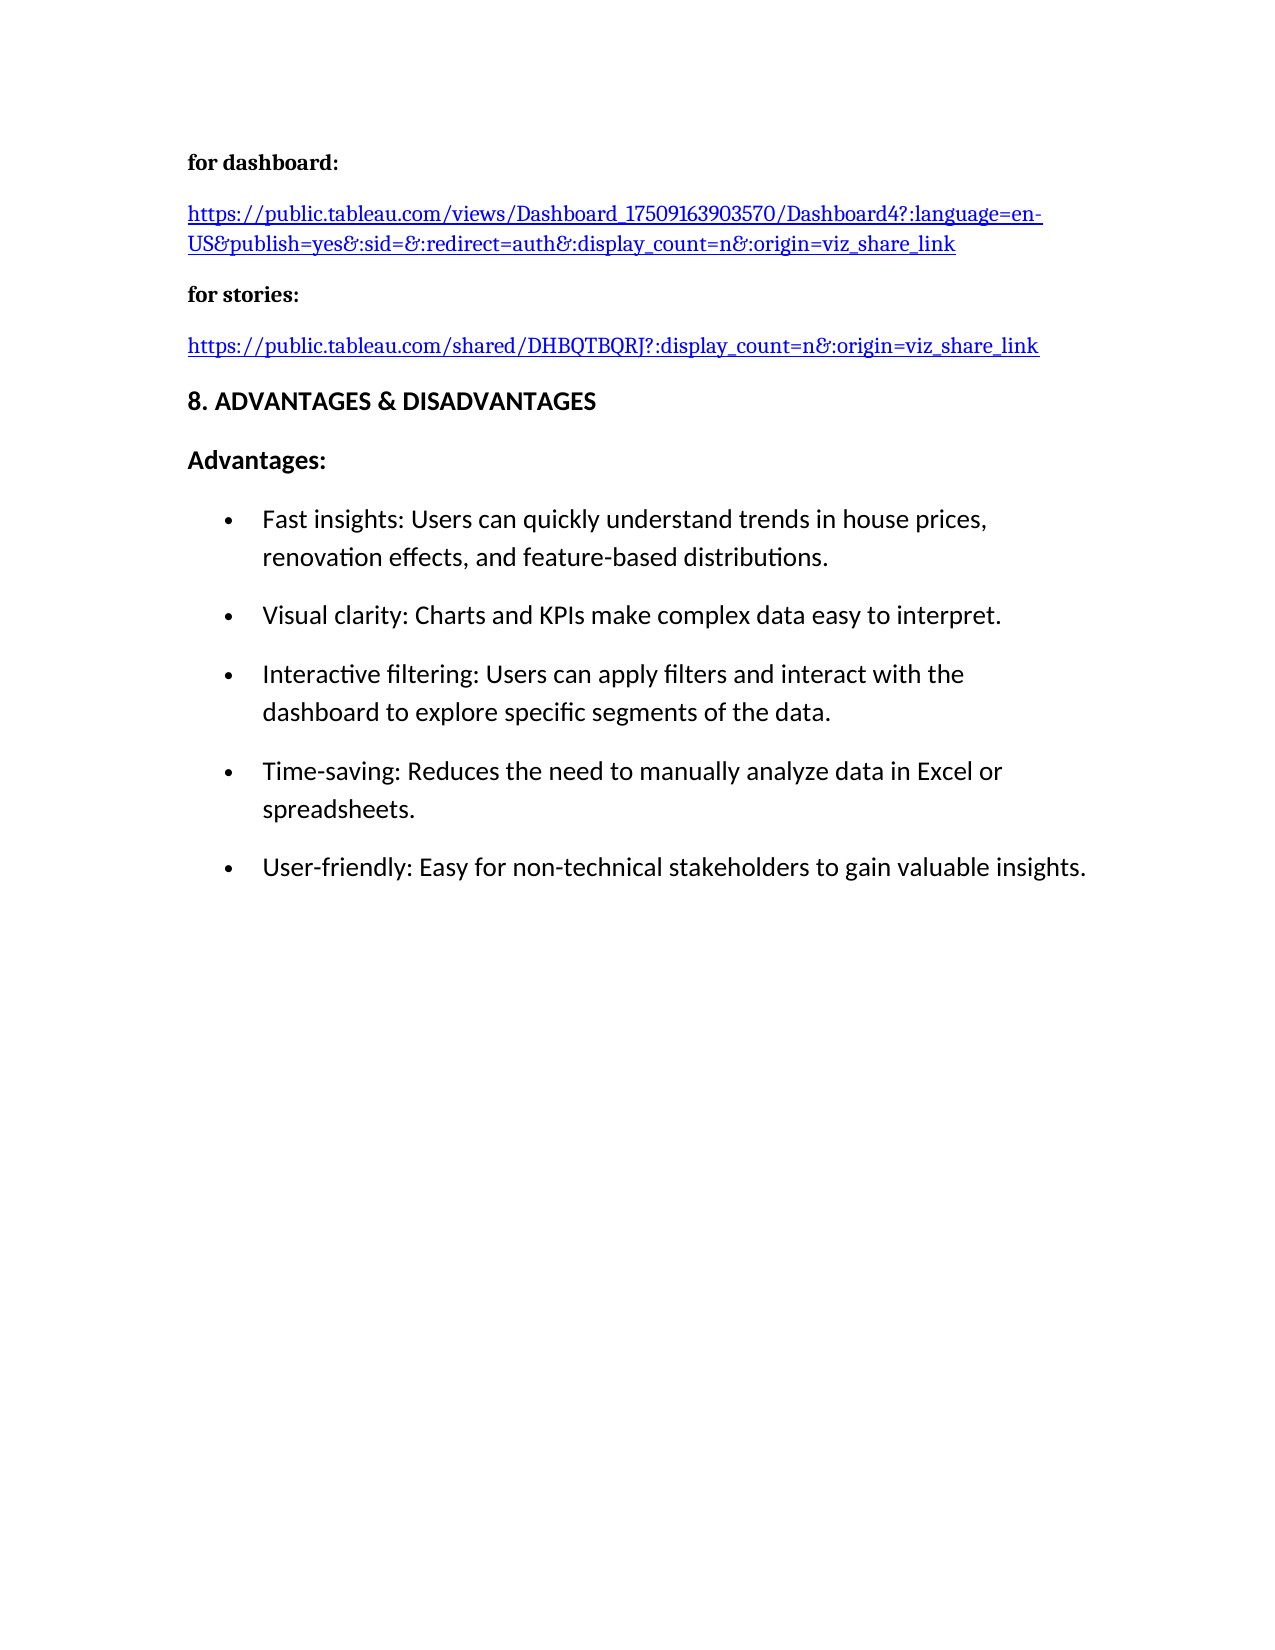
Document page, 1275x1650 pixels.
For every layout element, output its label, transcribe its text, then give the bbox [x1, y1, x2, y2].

text https://public.tableau.com/views/Dashboard_17509163903570/Dashboard4?:language=en-US&publish=yes&:sid=&:redirect=auth&:display_count=n&:origin=viz_share_link [187, 201, 1087, 258]
text 8. ADVANTAGES & DISADVANTAGES [187, 384, 1087, 417]
subtitle Fast insights: Users can quickly understand trends in house prices, renovation effects, and feature-based distributions. [225, 502, 1087, 573]
subtitle Visual clarity: Charts and KPIs make complex data easy to interpret. [225, 598, 1087, 632]
text for dashboard: [187, 150, 1087, 176]
subtitle User-friendly: Easy for non-technical stakeholders to gain valuable insights. [225, 851, 1087, 884]
text Advantages: [187, 443, 1087, 476]
subtitle Interactive filtering: Users can apply filters and interact with the dashboard to explore specific segments of the data. [225, 657, 1087, 728]
text for stories: [187, 282, 1087, 309]
subtitle Time-saving: Reduces the need to manually analyze data in Excel or spreadsheets. [225, 754, 1087, 825]
text https://public.tableau.com/shared/DHBQTBQRJ?:display_count=n&:origin=viz_share_link [187, 333, 1087, 360]
